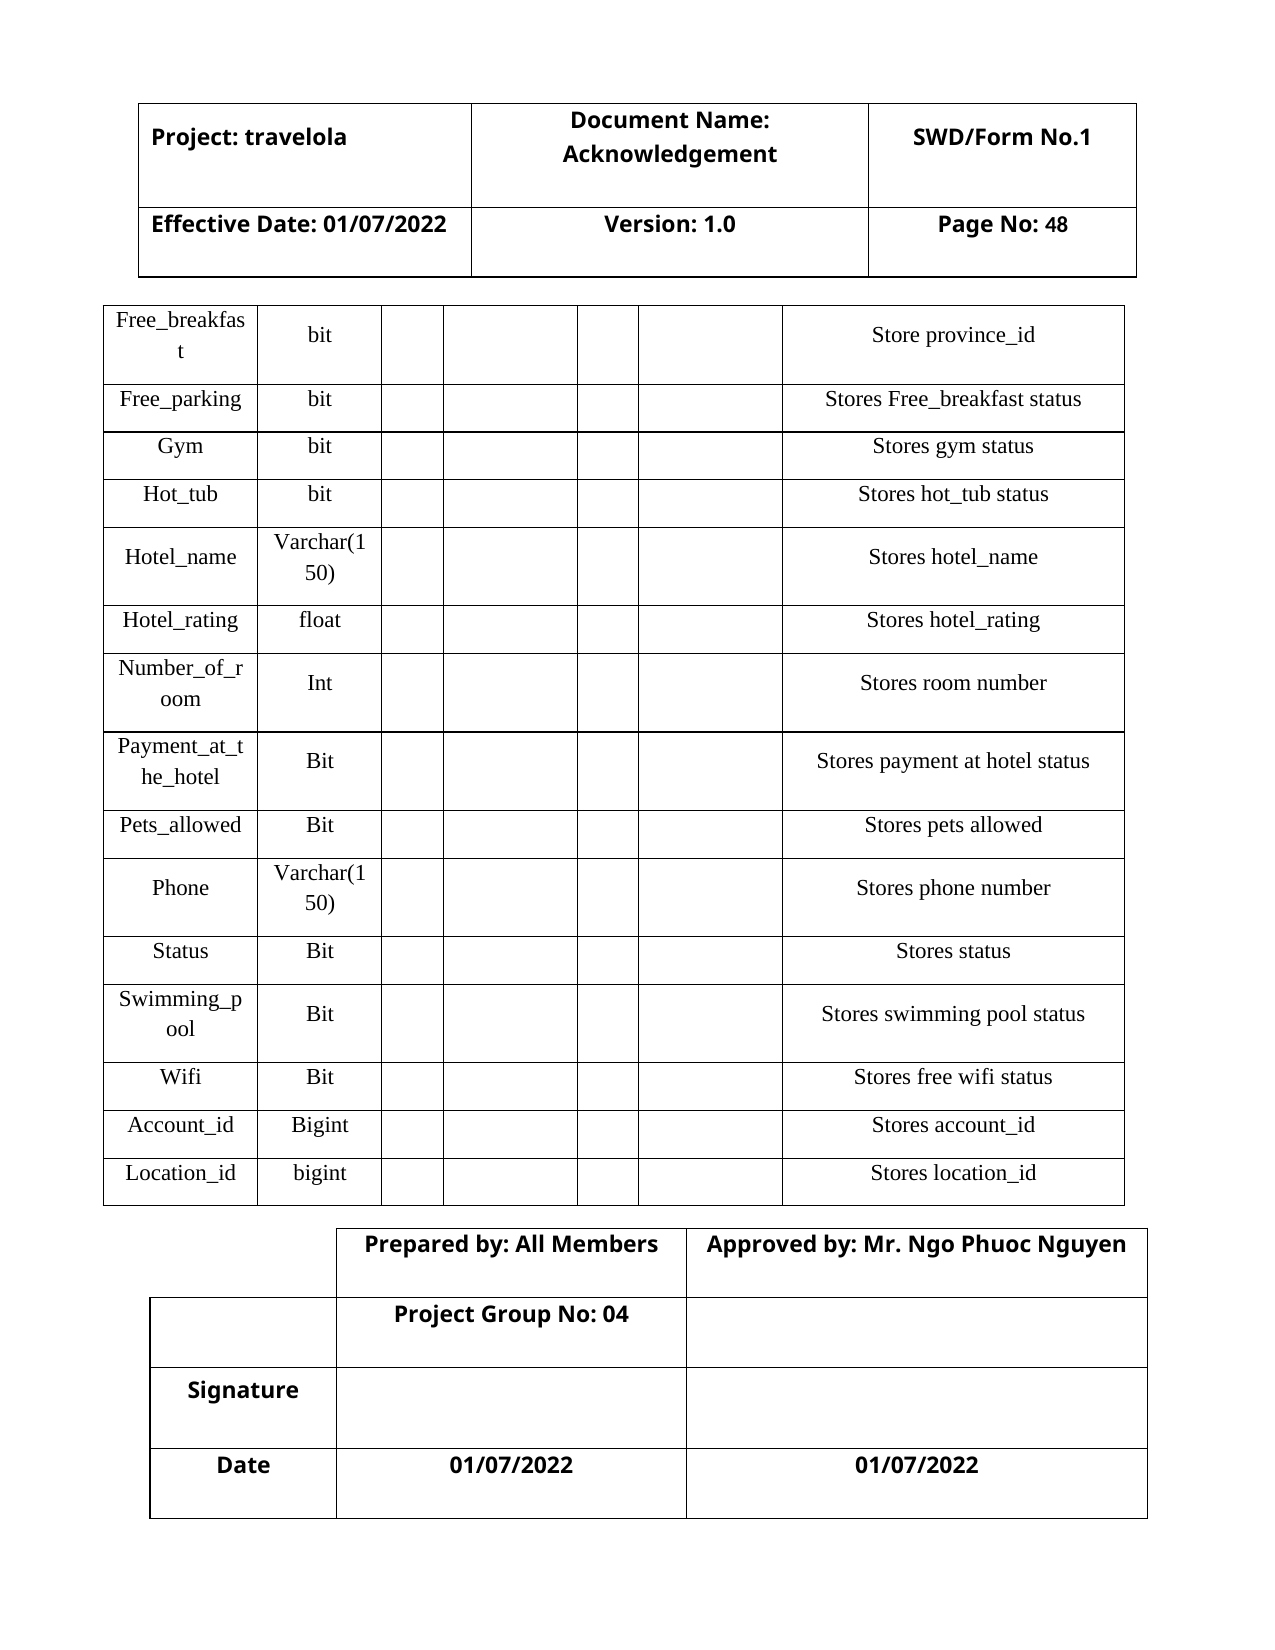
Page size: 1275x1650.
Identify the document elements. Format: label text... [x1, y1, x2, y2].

table_cell [578, 937, 638, 983]
table_cell Pets_allowed [104, 811, 257, 857]
table_cell Phone [104, 859, 257, 936]
table_cell Bit [258, 811, 381, 857]
table_cell [382, 654, 443, 731]
table_cell [444, 733, 577, 809]
table_cell Hotel_rating [104, 606, 257, 653]
table_cell [444, 433, 577, 479]
table_cell Bit [258, 1063, 381, 1109]
table_cell Stores status [783, 937, 1124, 983]
table_cell [444, 1111, 577, 1157]
table_cell Stores hot_tub status [783, 480, 1124, 527]
table_cell [382, 306, 443, 383]
table_cell [382, 1111, 443, 1157]
table_cell [444, 528, 577, 605]
table_cell [639, 937, 782, 983]
table_cell Varchar(150) [258, 859, 381, 936]
table_cell Location_id [104, 1159, 257, 1205]
table_cell Free_parking [104, 385, 257, 431]
table_cell [639, 654, 782, 731]
table_cell Stores phone number [783, 859, 1124, 936]
table_cell [444, 306, 577, 383]
table_cell Gym [104, 433, 257, 479]
table_cell Wifi [104, 1063, 257, 1109]
table_cell [382, 528, 443, 605]
table_cell [578, 811, 638, 857]
table_cell [382, 859, 443, 936]
table_cell [382, 733, 443, 809]
table_cell [444, 937, 577, 983]
table_cell float [258, 606, 381, 653]
table_cell [578, 306, 638, 383]
table_cell [382, 985, 443, 1062]
table_cell [382, 1063, 443, 1109]
table_cell [639, 985, 782, 1062]
table_cell [639, 1159, 782, 1205]
table_cell Stores swimming pool status [783, 985, 1124, 1062]
table_cell Free_breakfast [104, 306, 257, 383]
table_cell bit [258, 306, 381, 383]
table_cell Stores free wifi status [783, 1063, 1124, 1109]
table_cell Stores gym status [783, 433, 1124, 479]
table_cell [578, 433, 638, 479]
table_cell [639, 528, 782, 605]
table_cell Hot_tub [104, 480, 257, 527]
table_cell Hotel_name [104, 528, 257, 605]
table_cell [444, 859, 577, 936]
table_cell Number_of_room [104, 654, 257, 731]
table_cell [578, 606, 638, 653]
table_cell [444, 1159, 577, 1205]
table_cell Stores account_id [783, 1111, 1124, 1157]
table_cell Int [258, 654, 381, 731]
table_cell [639, 480, 782, 527]
table_cell Swimming_pool [104, 985, 257, 1062]
table_cell [639, 306, 782, 383]
table_cell [578, 385, 638, 431]
table_cell [444, 654, 577, 731]
table_cell [578, 733, 638, 809]
table_cell Stores payment at hotel status [783, 733, 1124, 809]
table_cell Bigint [258, 1111, 381, 1157]
table_cell Stores room number [783, 654, 1124, 731]
table_cell [382, 606, 443, 653]
table_cell Status [104, 937, 257, 983]
table_cell [444, 606, 577, 653]
table_cell Stores location_id [783, 1159, 1124, 1205]
table_cell [639, 606, 782, 653]
table_cell [639, 811, 782, 857]
table_cell bit [258, 385, 381, 431]
table_cell [578, 528, 638, 605]
table_cell [444, 480, 577, 527]
table_cell [639, 1063, 782, 1109]
table_cell [382, 385, 443, 431]
table_cell [444, 985, 577, 1062]
table_cell [578, 859, 638, 936]
table_cell Bit [258, 937, 381, 983]
table_cell [444, 385, 577, 431]
table_cell Payment_at_the_hotel [104, 733, 257, 809]
table_cell [578, 1111, 638, 1157]
table_cell Account_id [104, 1111, 257, 1157]
table_cell [382, 480, 443, 527]
table_cell Store province_id [783, 306, 1124, 383]
table_cell Bit [258, 733, 381, 809]
table_cell [639, 859, 782, 936]
table_cell [639, 733, 782, 809]
table_cell bit [258, 433, 381, 479]
table_cell [578, 985, 638, 1062]
table_cell [578, 654, 638, 731]
table_cell bit [258, 480, 381, 527]
table_cell [578, 1063, 638, 1109]
table_cell [639, 433, 782, 479]
table_cell [639, 1111, 782, 1157]
table_cell [639, 385, 782, 431]
table_cell [382, 1159, 443, 1205]
table_cell [578, 1159, 638, 1205]
table_cell [382, 937, 443, 983]
table_cell Stores Free_breakfast status [783, 385, 1124, 431]
table_cell bigint [258, 1159, 381, 1205]
table_cell [444, 1063, 577, 1109]
table_cell Stores hotel_name [783, 528, 1124, 605]
table_cell Varchar(150) [258, 528, 381, 605]
table_cell [382, 811, 443, 857]
table_cell Stores hotel_rating [783, 606, 1124, 653]
table_cell [444, 811, 577, 857]
table_cell [382, 433, 443, 479]
table_cell Stores pets allowed [783, 811, 1124, 857]
table_cell [578, 480, 638, 527]
table_cell Bit [258, 985, 381, 1062]
